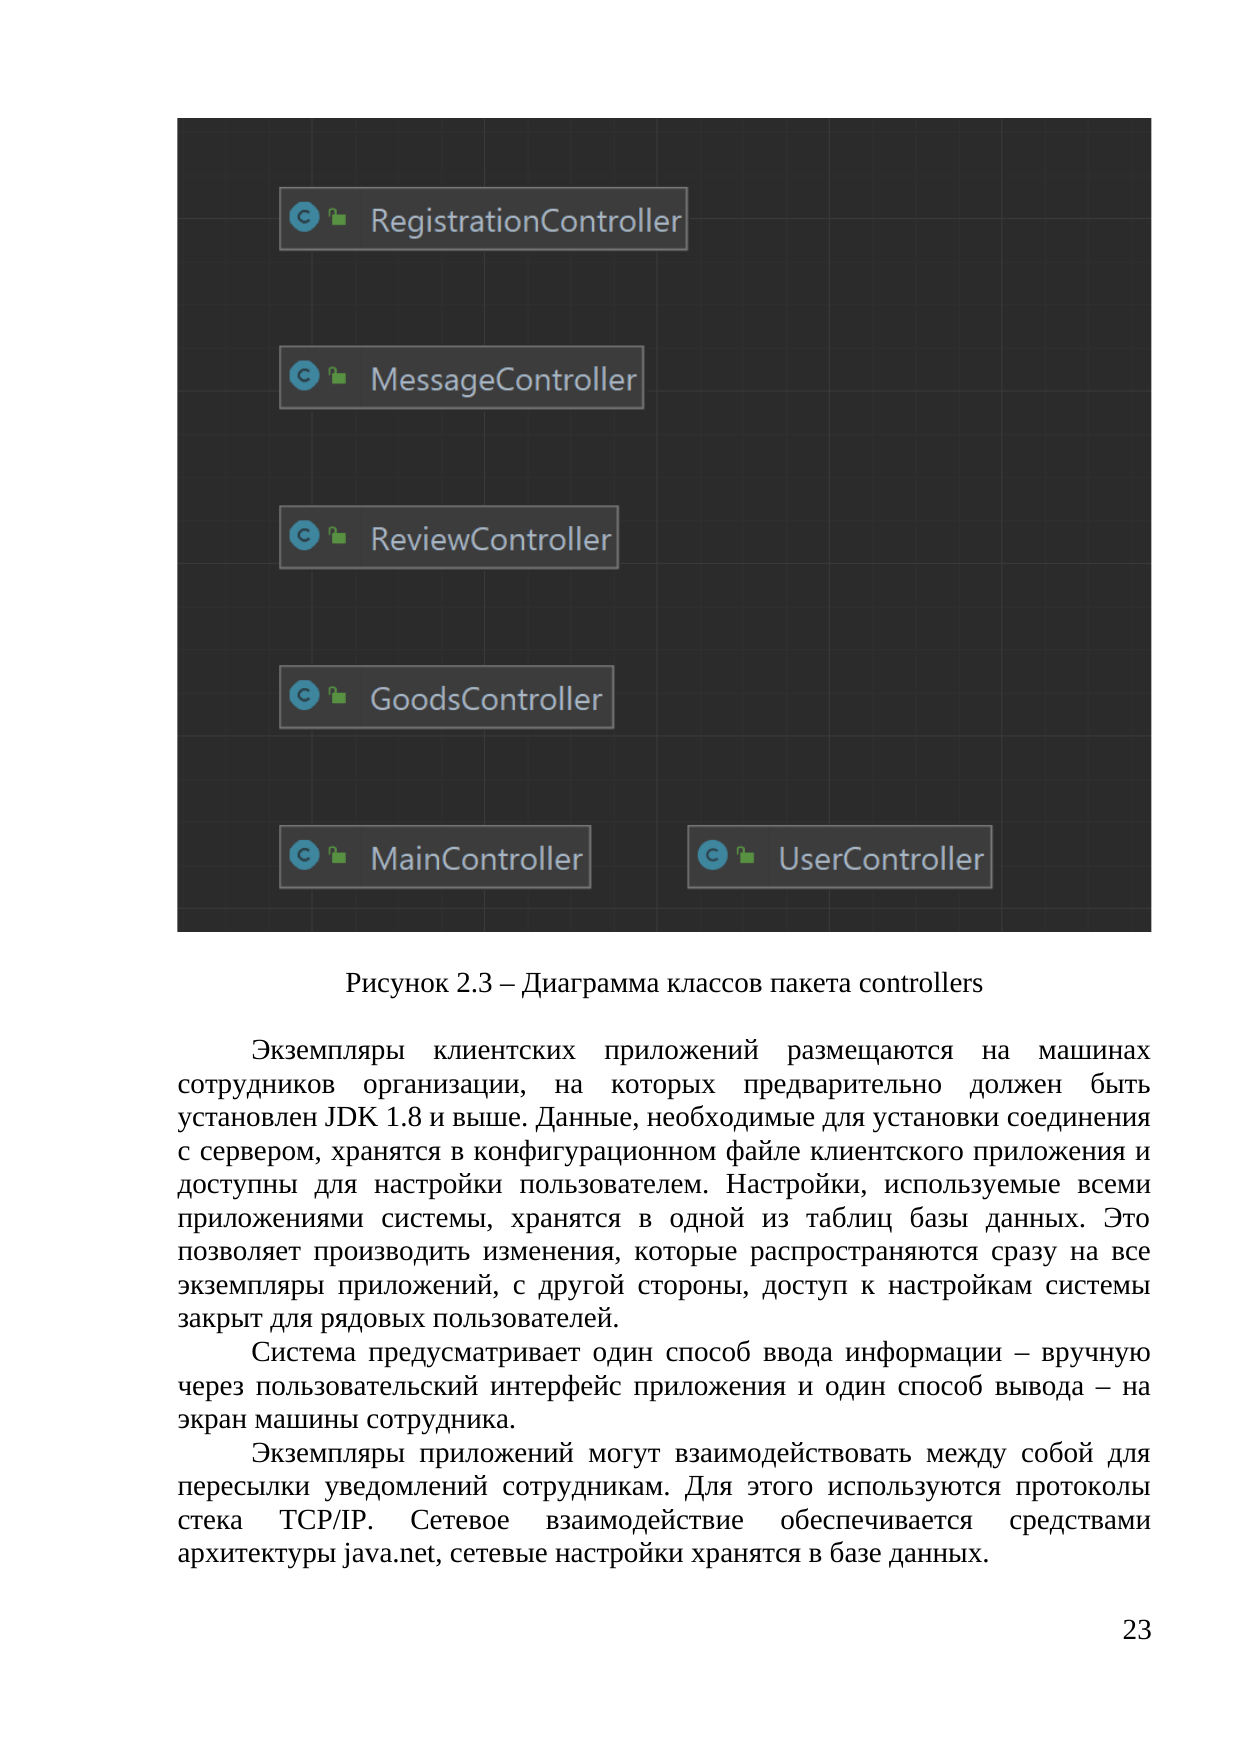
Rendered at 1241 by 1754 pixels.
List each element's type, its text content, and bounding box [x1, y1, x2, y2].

picture [177, 118, 1152, 932]
text Система предусматривает один способ ввода информации – вручную через пользовательский интерфейс приложения и один способ вывода – на экран машины сотрудника. [177, 1334, 1152, 1435]
text Экземпляры приложений могут взаимодействовать между собой для пересылки уведомлений сотрудникам. Для этого используются протоколы стека TCP/IP. Сетевое взаимодействие обеспечивается средствами архитектуры java.net, сетевые настройки хранятся в базе данных. [177, 1435, 1152, 1569]
text Рисунок 2.3 – Диаграмма классов пакета controllers [177, 965, 1152, 999]
text Экземпляры клиентских приложений размещаются на машинах сотрудников организации, на которых предварительно должен быть установлен JDK 1.8 и выше. Данные, необходимые для установки соединения с сервером, хранятся в конфигурационном файле клиентского приложения и доступны для настройки пользователем. Настройки, используемые всеми приложениями системы, хранятся в одной из таблиц базы данных. Это позволяет производить изменения, которые распространяются сразу на все экземпляры приложений, с другой стороны, доступ к настройкам системы закрыт для рядовых пользователей. [177, 1032, 1152, 1334]
